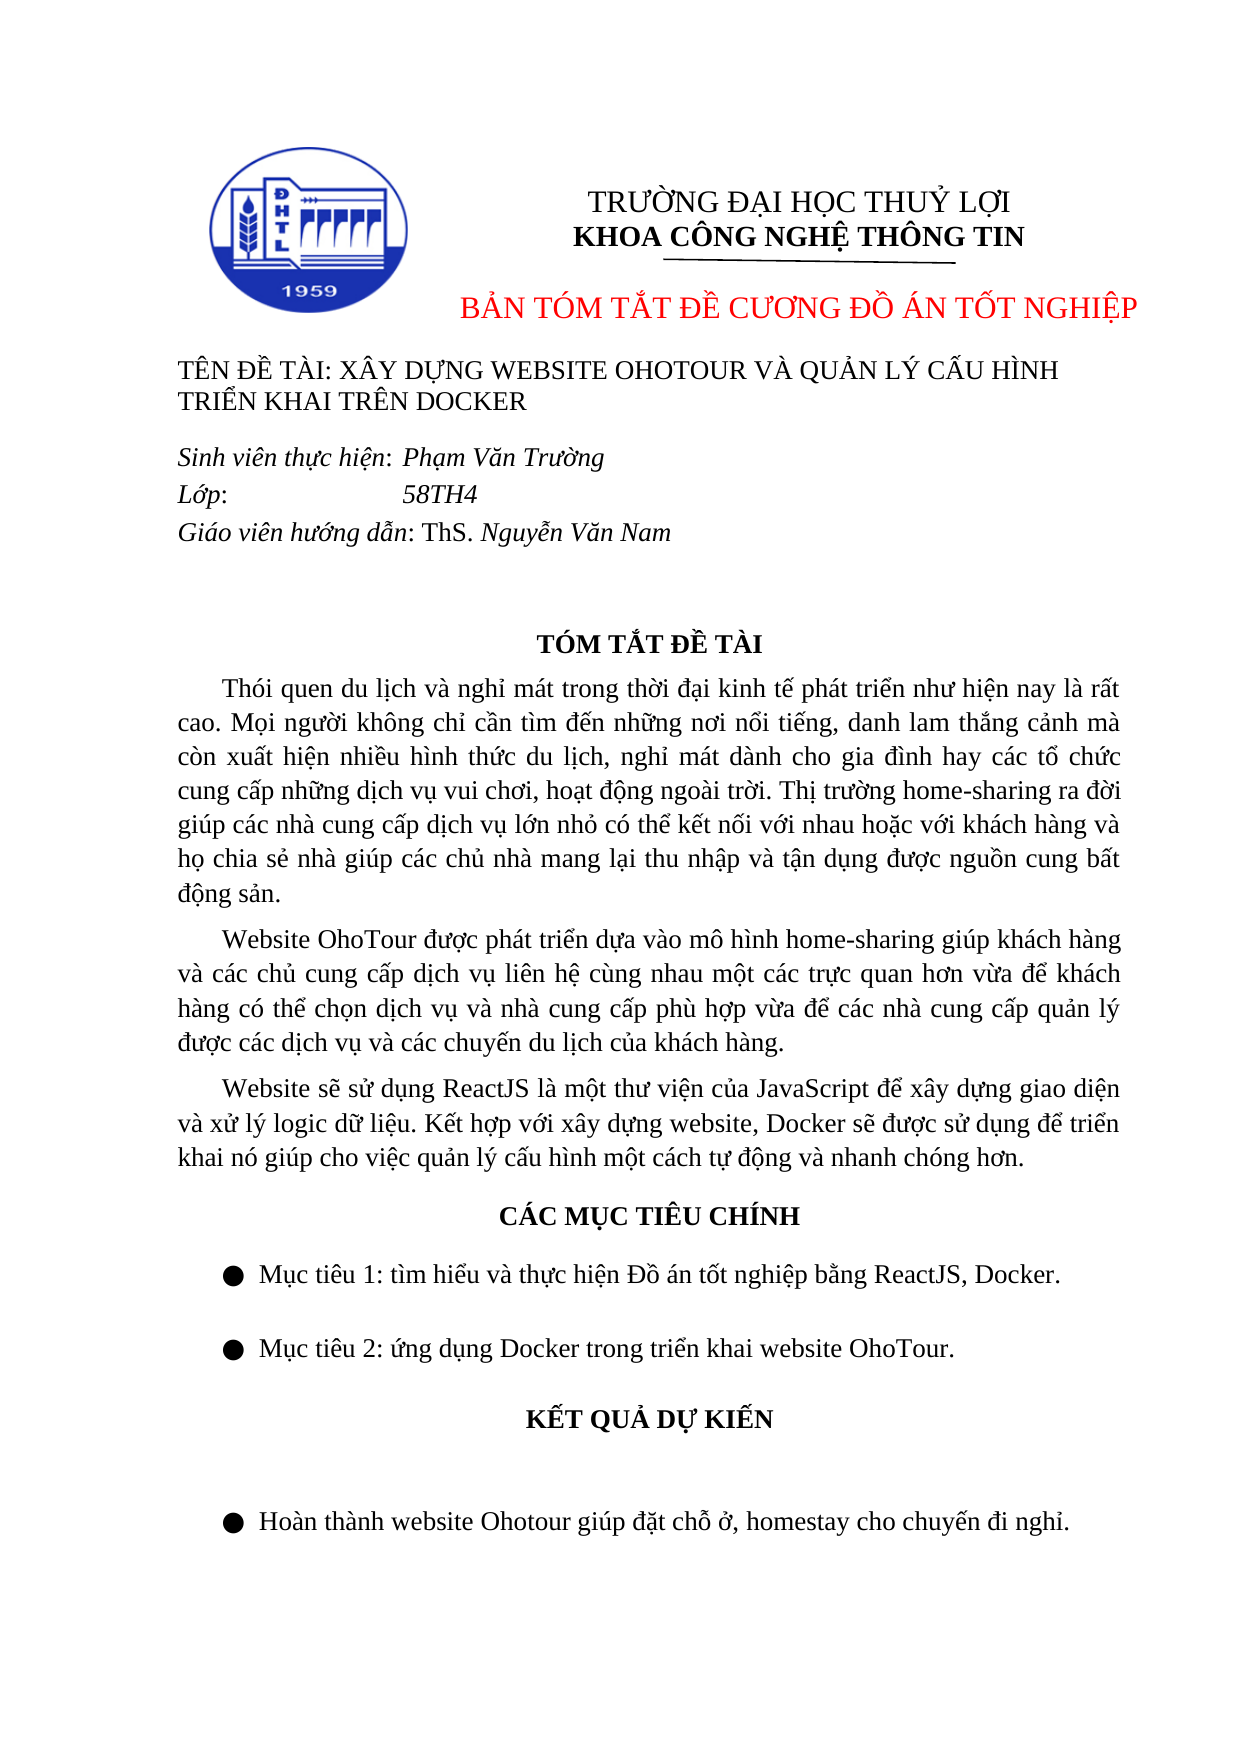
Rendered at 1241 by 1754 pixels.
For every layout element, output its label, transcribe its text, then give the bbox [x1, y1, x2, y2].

list Mục tiêu 2: ứng dụng Docker trong triển khai website OhoTour. [221, 1317, 1122, 1373]
list Mục tiêu 1: tìm hiểu và thực hiện Đồ án tốt nghiệp bằng ReactJS, Docker. [221, 1244, 1122, 1299]
text KẾT QUẢ DỰ KIẾN [177, 1403, 1122, 1434]
text Thói quen du lịch và nghỉ mát trong thời đại kinh tế phát triển như hiện nay là rất cao. Mọi người không chỉ cần tìm đến những nơi nổi tiếng, danh lam thắng cảnh mà còn xuất hiện nhiều hình thức du lịch, nghỉ mát dành cho gia đình hay các tổ chức cung cấp những dịch vụ vui chơi, hoạt động ngoài trời. Thị trường home-sharing ra đời giúp các nhà cung cấp dịch vụ lớn nhỏ có thể kết nối với nhau hoặc với khách hàng và họ chia sẻ nhà giúp các chủ nhà mang lại thu nhập và tận dụng được nguồn cung bất động sản. [177, 672, 1122, 908]
text Giáo viên hướng dẫn: ThS. Nguyễn Văn Nam [177, 516, 1122, 547]
text TÓM TẮT ĐỀ TÀI [177, 628, 1122, 659]
table_header [177, 148, 439, 354]
text Website OhoTour được phát triển dựa vào mô hình home-sharing giúp khách hàng và các chủ cung cấp dịch vụ liên hệ cùng nhau một các trực quan hơn vừa để khách hàng có thể chọn dịch vụ và nhà cung cấp phù hợp vừa để các nhà cung cấp quản lý được các dịch vụ và các chuyến du lịch của khách hàng. [177, 923, 1122, 1057]
text Sinh viên thực hiện: Phạm Văn Trường [177, 441, 1122, 472]
text Lớp: 58TH4 [177, 478, 1122, 509]
list Hoàn thành website Ohotour giúp đặt chỗ ở, homestay cho chuyến đi nghỉ. [221, 1491, 1122, 1546]
picture [207, 147, 409, 314]
table_header TRƯỜNG ĐẠI HỌC THUỶ LỢI KHOA CÔNG NGHỆ THÔNG TIN BẢN TÓM TẮT ĐỀ CƯƠNG ĐỒ ÁN TỐT NGHIỆP [440, 148, 1158, 354]
text TÊN ĐỀ TÀI: XÂY DỰNG WEBSITE OHOTOUR VÀ QUẢN LÝ CẤU HÌNH TRIỂN KHAI TRÊN DOCKER [177, 354, 1122, 416]
text Website sẽ sử dụng ReactJS là một thư viện của JavaScript để xây dựng giao diện và xử lý logic dữ liệu. Kết hợp với xây dựng website, Docker sẽ được sử dụng để triển khai nó giúp cho việc quản lý cấu hình một cách tự động và nhanh chóng hơn. [177, 1073, 1122, 1172]
text CÁC MỤC TIÊU CHÍNH [177, 1200, 1122, 1231]
